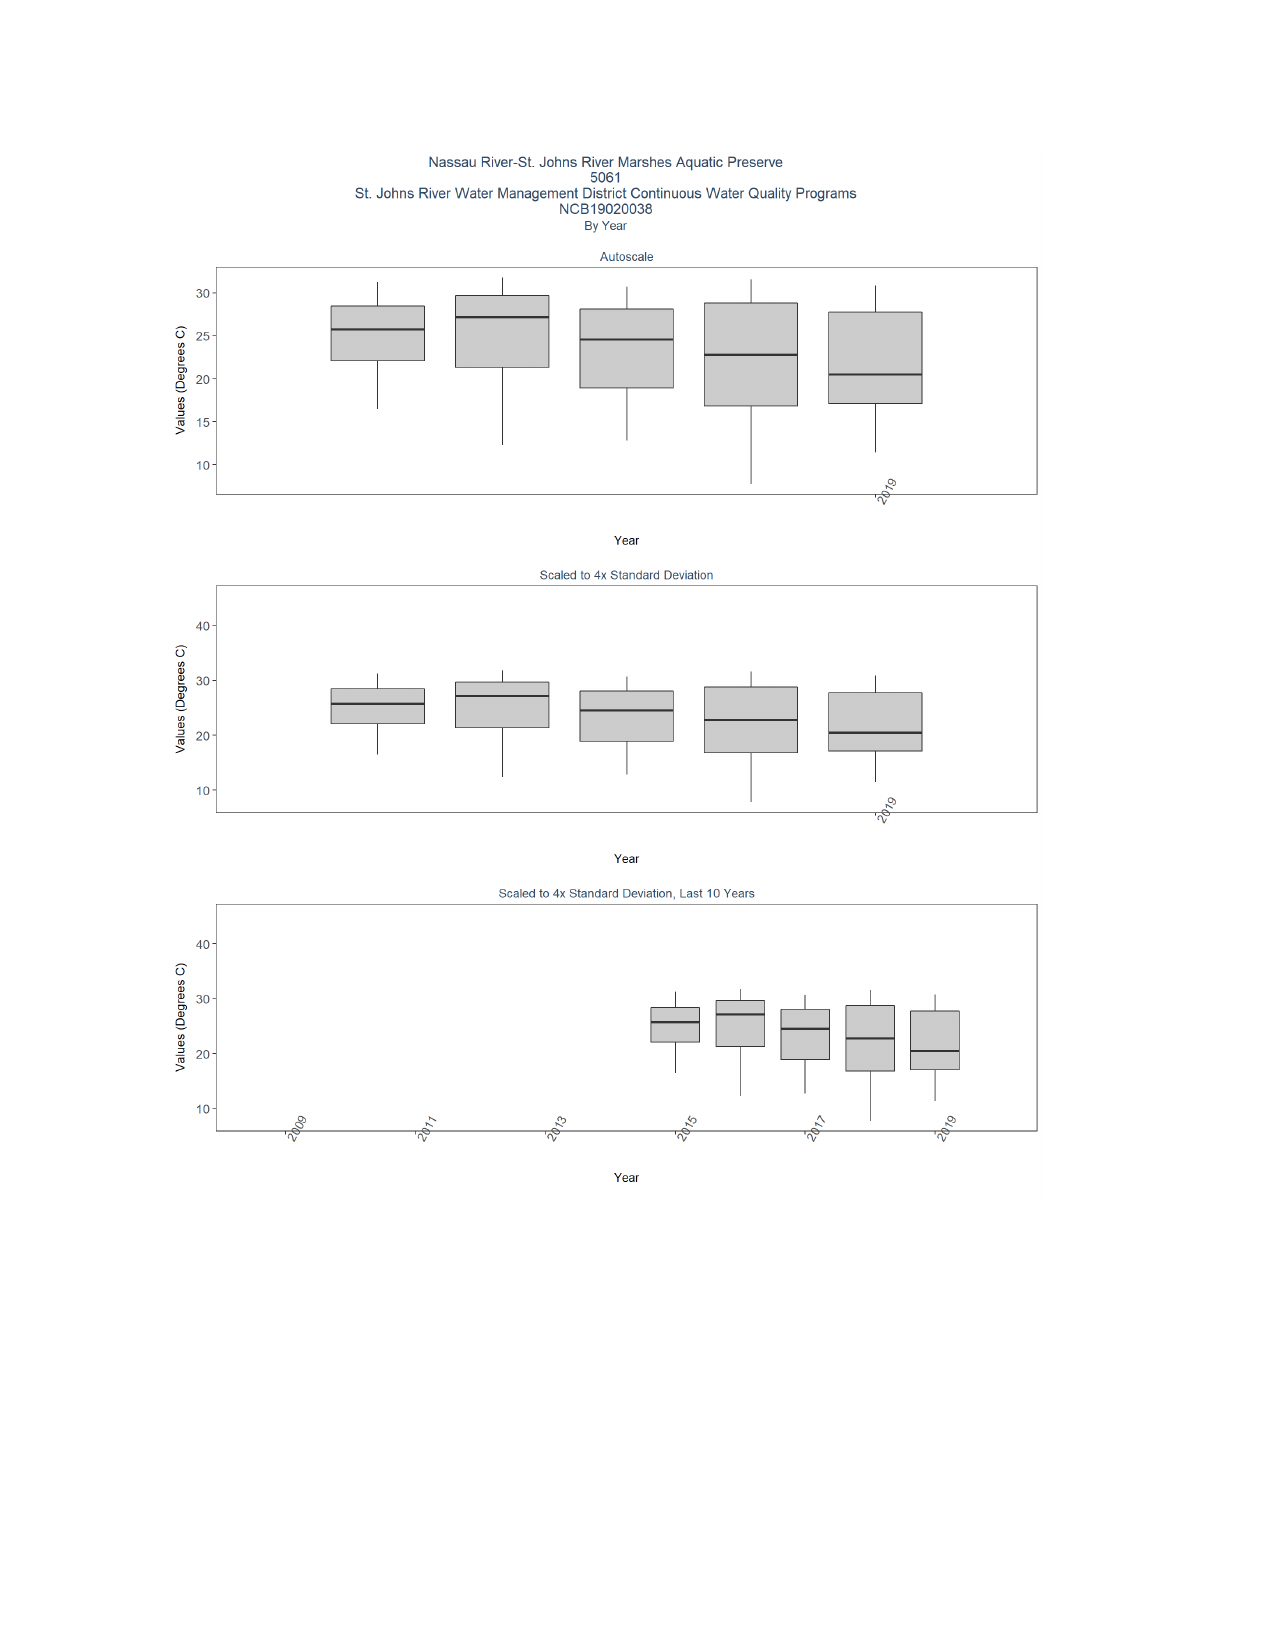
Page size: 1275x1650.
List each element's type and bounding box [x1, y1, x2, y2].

picture [168, 150, 1044, 1200]
